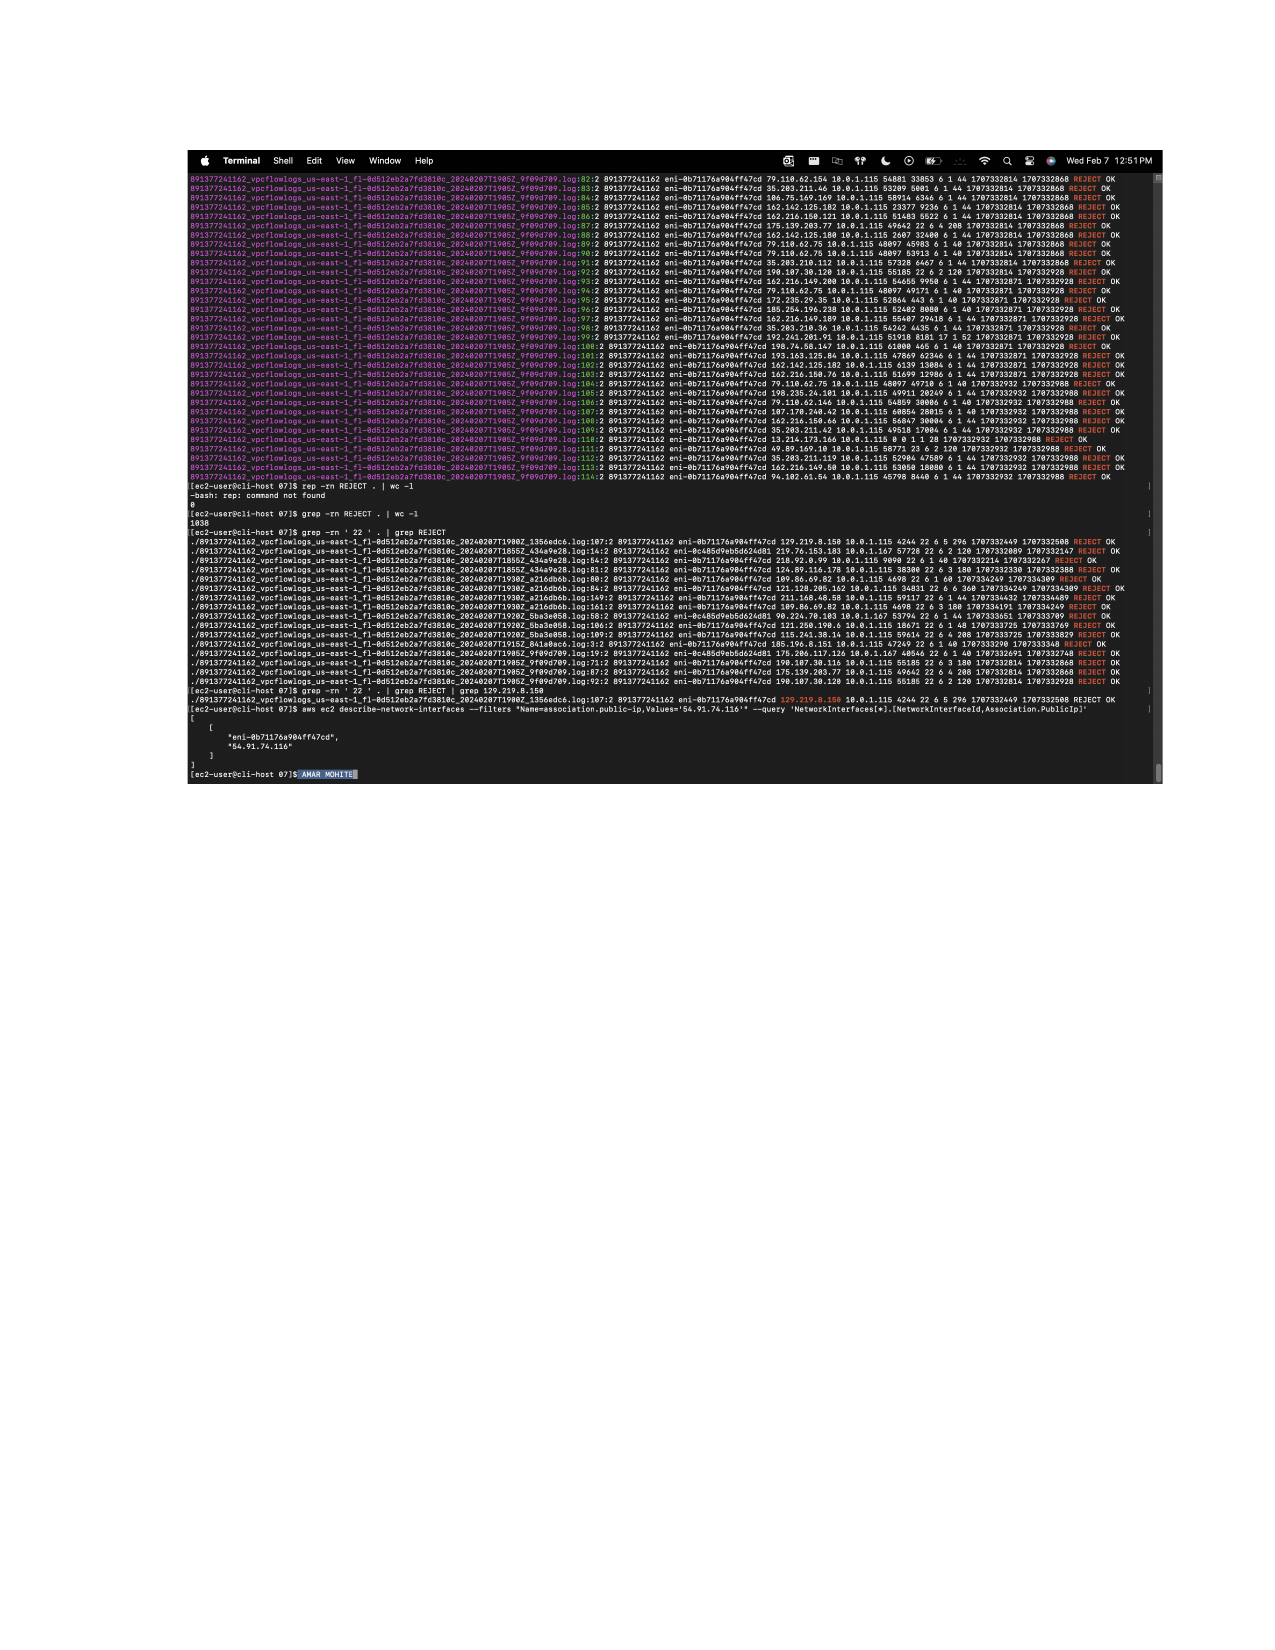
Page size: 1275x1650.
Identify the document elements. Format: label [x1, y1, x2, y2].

picture [187, 150, 1163, 784]
